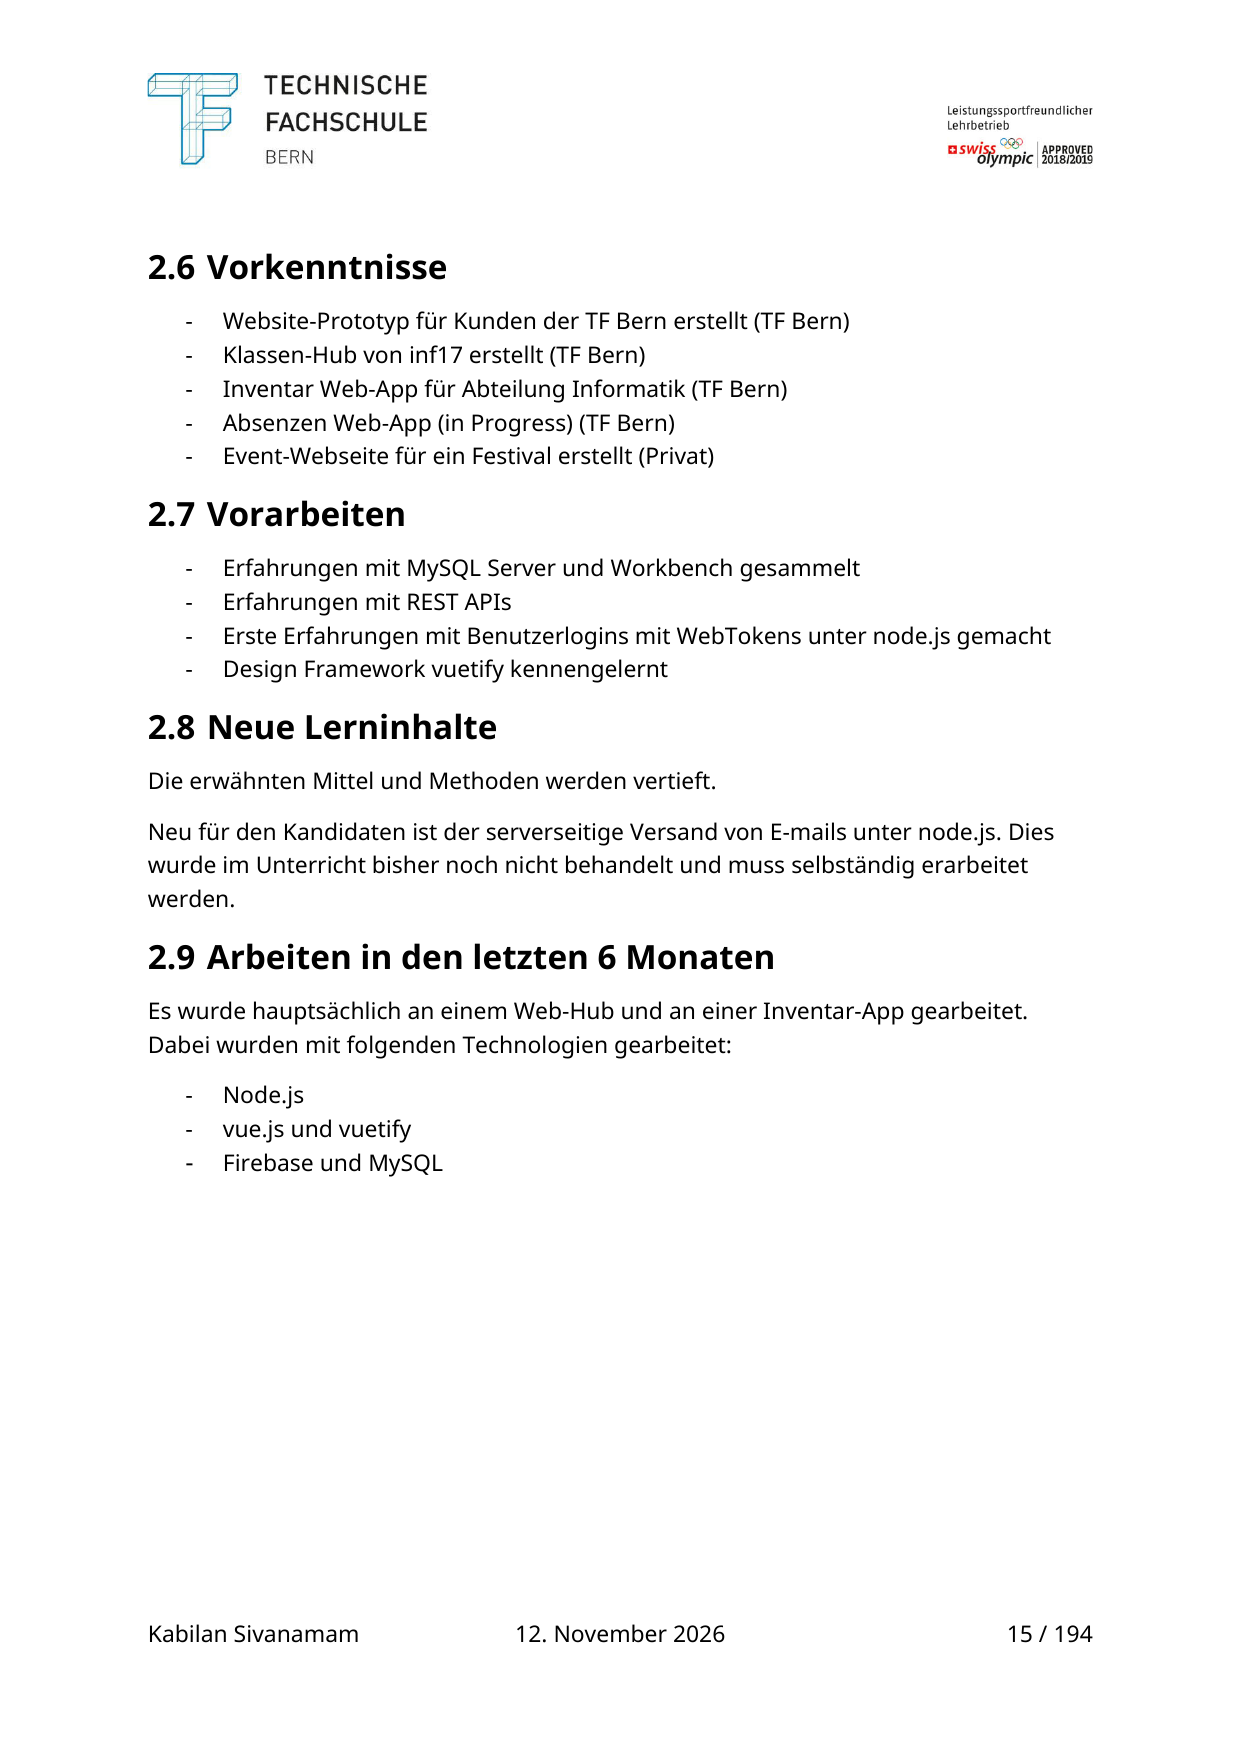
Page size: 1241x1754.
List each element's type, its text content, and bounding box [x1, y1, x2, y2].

subtitle Vorarbeiten [148, 491, 1093, 536]
subtitle Vorkenntnisse [148, 244, 1093, 289]
text Neu für den Kandidaten ist der serverseitige Versand von E-mails unter node.js. Dies wurde im Unterricht bisher noch nicht behandelt und muss selbständig erarbeitet werden. [148, 816, 1093, 914]
list Event-Webseite für ein Festival erstellt (Privat) [185, 440, 1093, 471]
list Node.js [185, 1079, 1093, 1110]
list Website-Prototyp für Kunden der TF Bern erstellt (TF Bern) [185, 305, 1093, 336]
picture [147, 73, 1093, 196]
text Es wurde hauptsächlich an einem Web-Hub und an einer Inventar-App gearbeitet. Dabei wurden mit folgenden Technologien gearbeitet: [148, 995, 1093, 1060]
list Erfahrungen mit MySQL Server und Workbench gesammelt [185, 552, 1093, 583]
list Klassen-Hub von inf17 erstellt (TF Bern) [185, 339, 1093, 370]
list vue.js und vuetify [185, 1113, 1093, 1144]
list Erfahrungen mit REST APIs [185, 586, 1093, 617]
subtitle Arbeiten in den letzten 6 Monaten [148, 933, 1093, 979]
text Die erwähnten Mittel und Methoden werden vertieft. [148, 765, 1093, 796]
list Firebase und MySQL [185, 1147, 1093, 1178]
list Erste Erfahrungen mit Benutzerlogins mit WebTokens unter node.js gemacht [185, 619, 1093, 651]
list Inventar Web-App für Abteilung Informatik (TF Bern) [185, 373, 1093, 404]
list Absenzen Web-App (in Progress) (TF Bern) [185, 406, 1093, 438]
list Design Framework vuetify kennengelernt [185, 653, 1093, 684]
subtitle Neue Lerninhalte [148, 704, 1093, 749]
